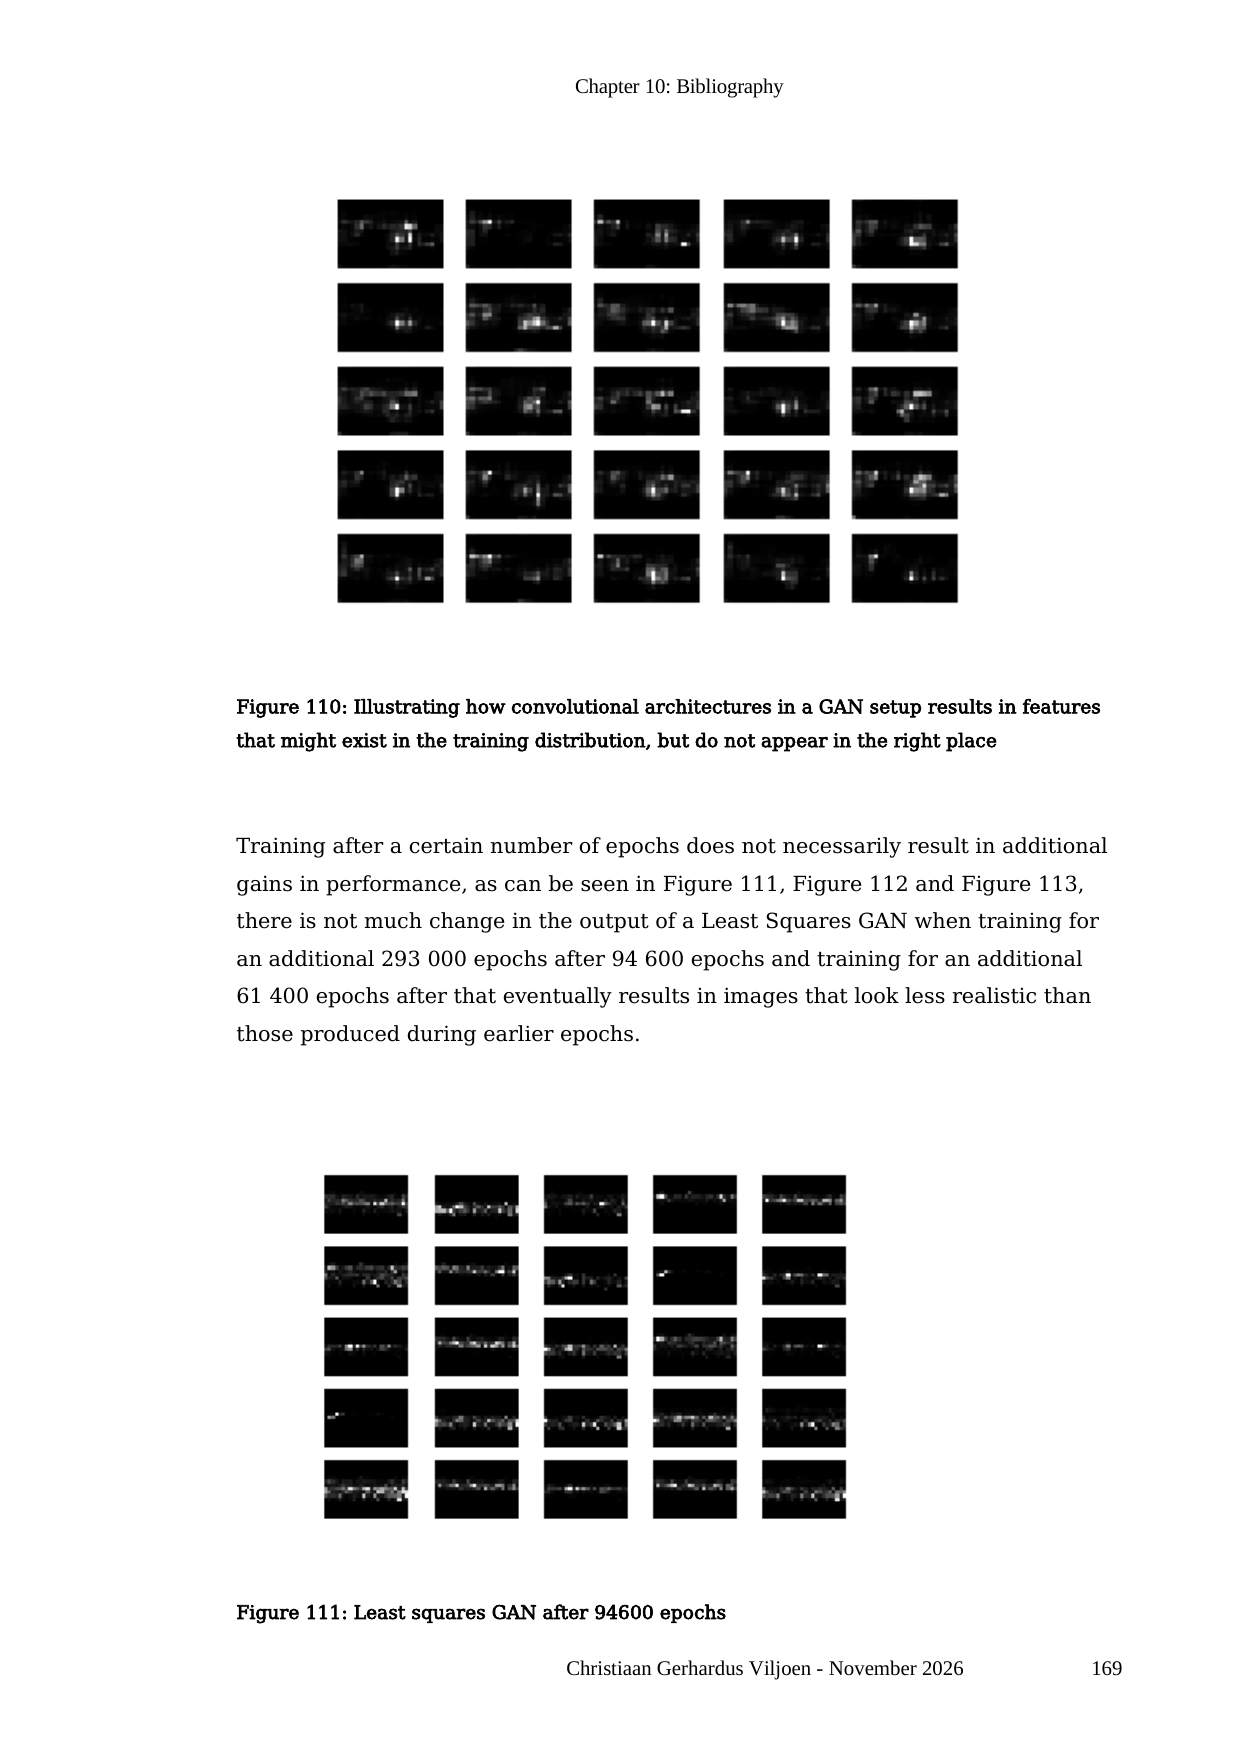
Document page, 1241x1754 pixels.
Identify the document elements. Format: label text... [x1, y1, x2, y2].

picture [236, 135, 1038, 670]
picture [236, 1120, 919, 1576]
